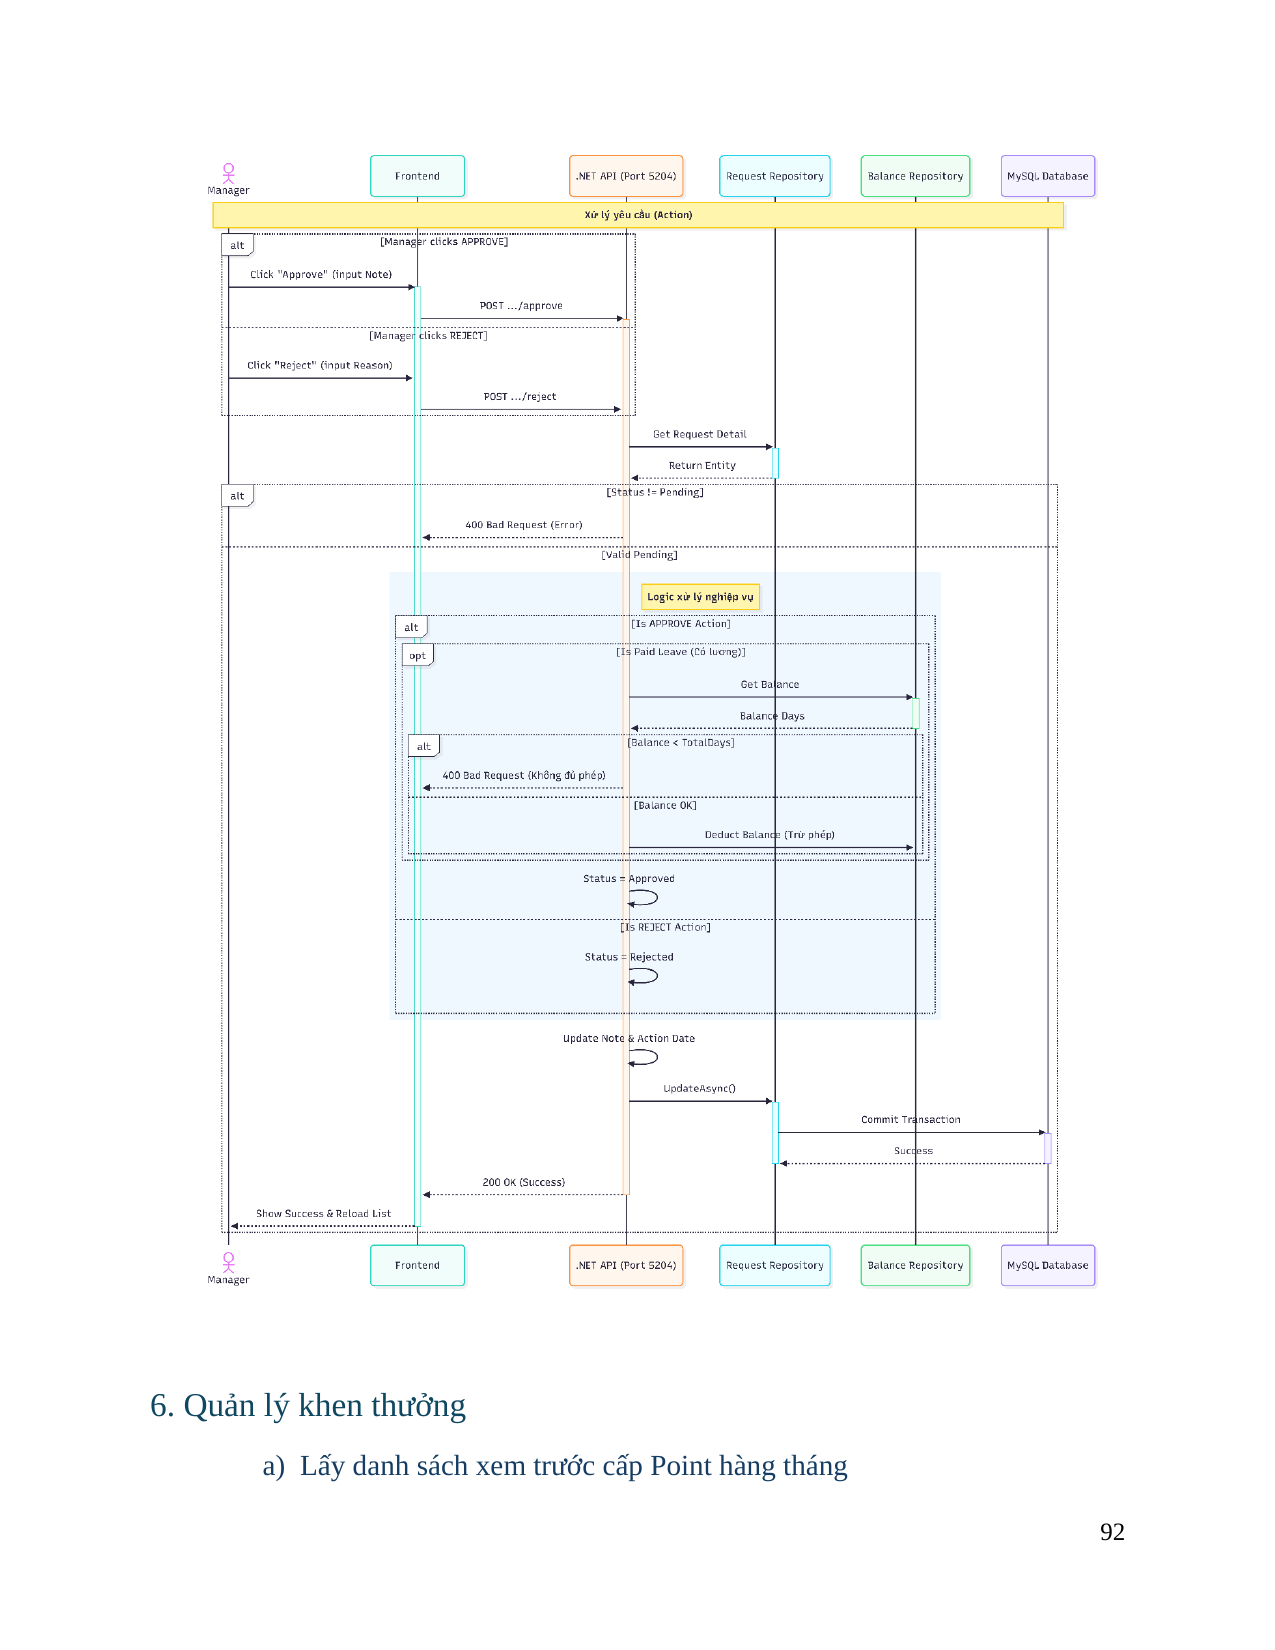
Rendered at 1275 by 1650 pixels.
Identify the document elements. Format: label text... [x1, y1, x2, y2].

subtitle 6. Quản lý khen thưởng [150, 1385, 1125, 1423]
list Lấy danh sách xem trước cấp Point hàng tháng [262, 1448, 1125, 1482]
picture [150, 150, 1125, 1311]
